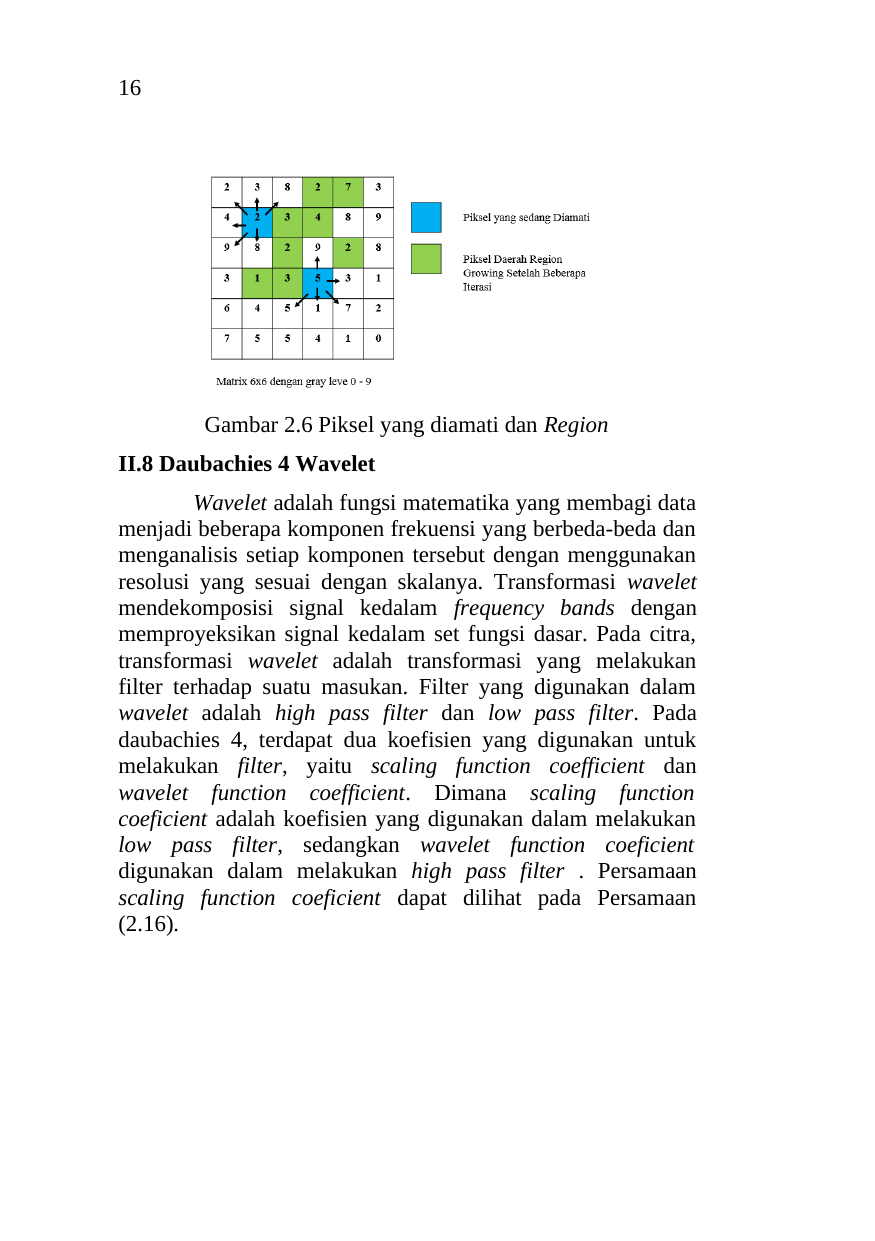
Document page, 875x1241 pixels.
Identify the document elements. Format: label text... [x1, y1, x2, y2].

text Wavelet adalah fungsi matematika yang membagi data menjadi beberapa komponen frekuensi yang berbeda-beda dan menganalisis setiap komponen tersebut dengan menggunakan resolusi yang sesuai dengan skalanya. Transformasi wavelet mendekomposisi signal kedalam frequency bands dengan memproyeksikan signal kedalam set fungsi dasar. Pada citra, transformasi wavelet adalah transformasi yang melakukan filter terhadap suatu masukan. Filter yang digunakan dalam wavelet adalah high pass filter dan low pass filter. Pada daubachies 4, terdapat dua koefisien yang digunakan untuk melakukan filter, yaitu scaling function coefficient dan wavelet function coefficient. Dimana scaling function coeficient adalah koefisien yang digunakan dalam melakukan low pass filter, sedangkan wavelet function coeficient digunakan dalam melakukan high pass filter . Persamaan scaling function coeficient dapat dilihat pada Persamaan (2.16). [118, 489, 697, 937]
text Gambar 2.6 Piksel yang diamati dan Region [118, 411, 697, 437]
picture [188, 147, 626, 411]
subtitle Daubachies 4 Wavelet [118, 450, 697, 476]
